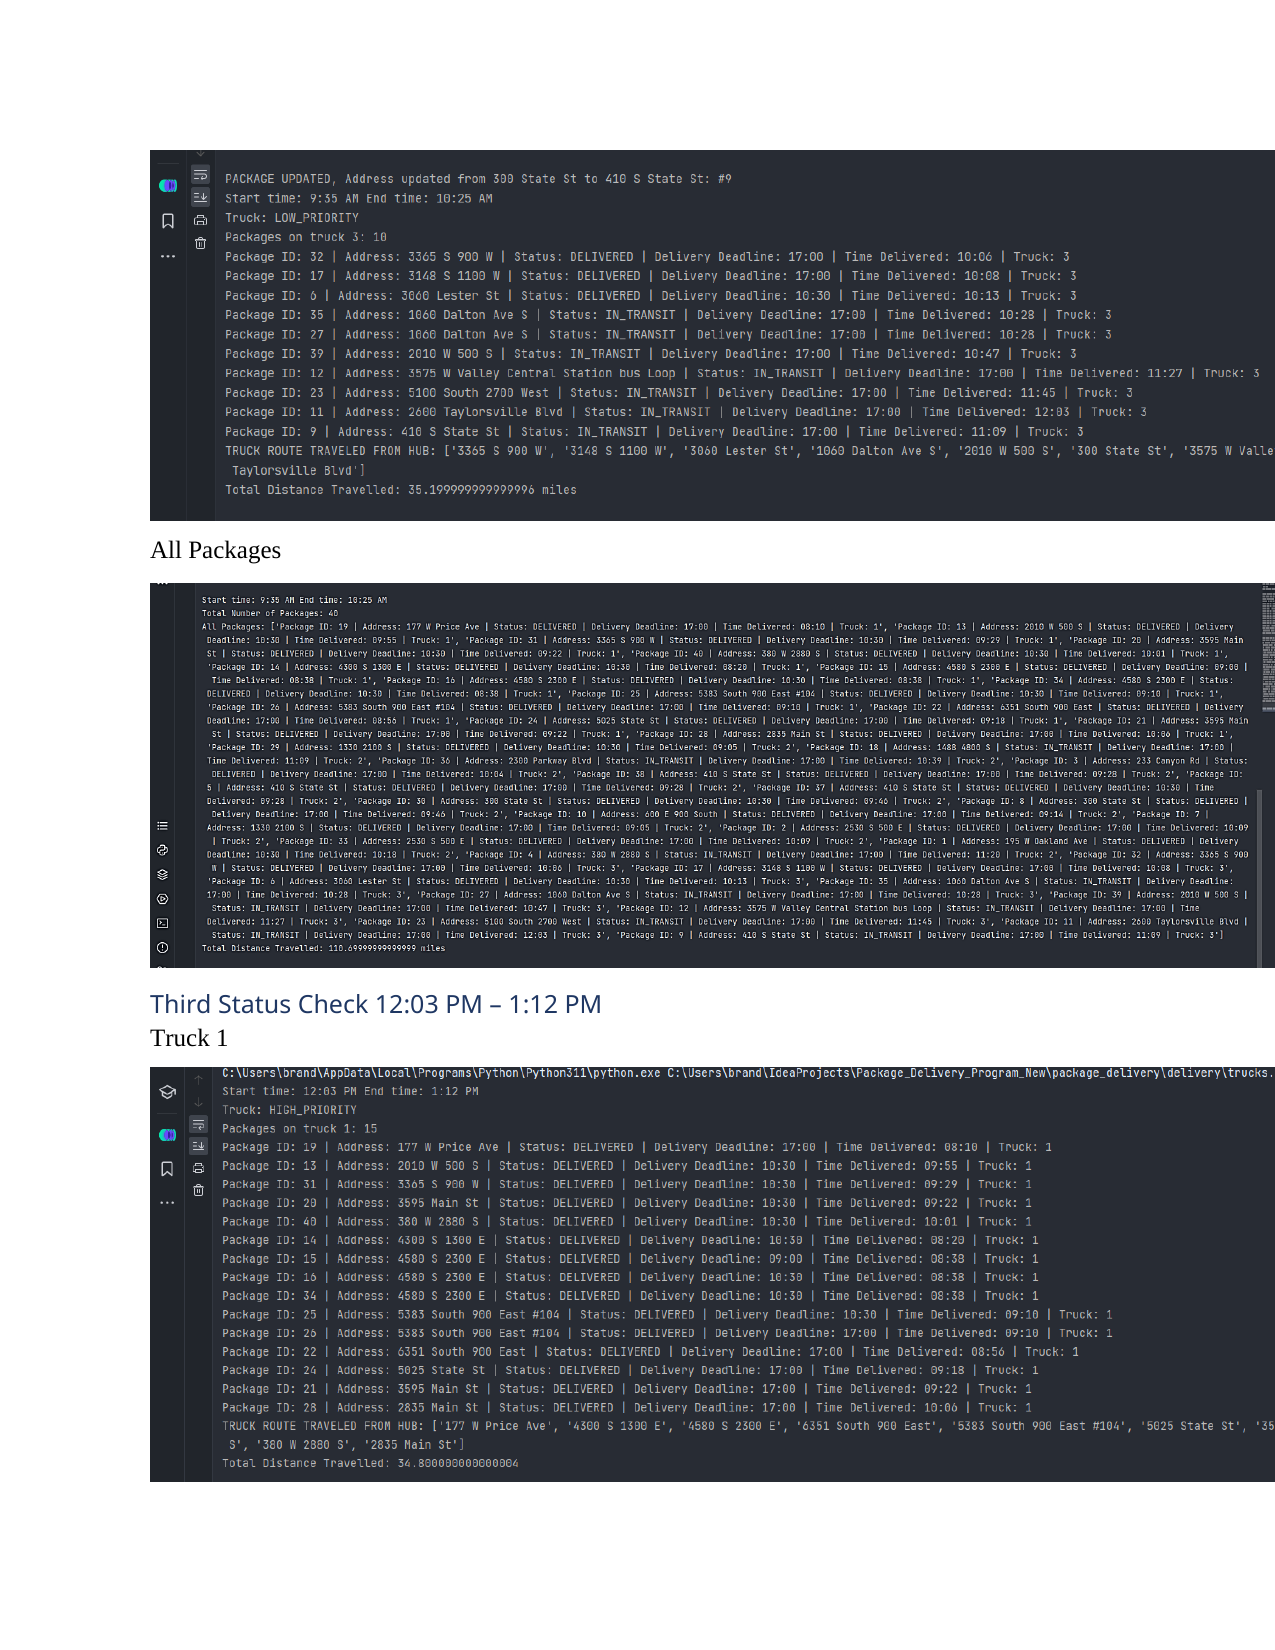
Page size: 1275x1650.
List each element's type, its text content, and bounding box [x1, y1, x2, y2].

picture [150, 150, 1275, 521]
text All Packages [150, 536, 1125, 564]
subtitle Third Status Check 12:03 PM – 1:12 PM [150, 987, 1125, 1021]
text Truck 1 [150, 1023, 1125, 1052]
picture [150, 1067, 1275, 1482]
picture [150, 583, 1275, 968]
